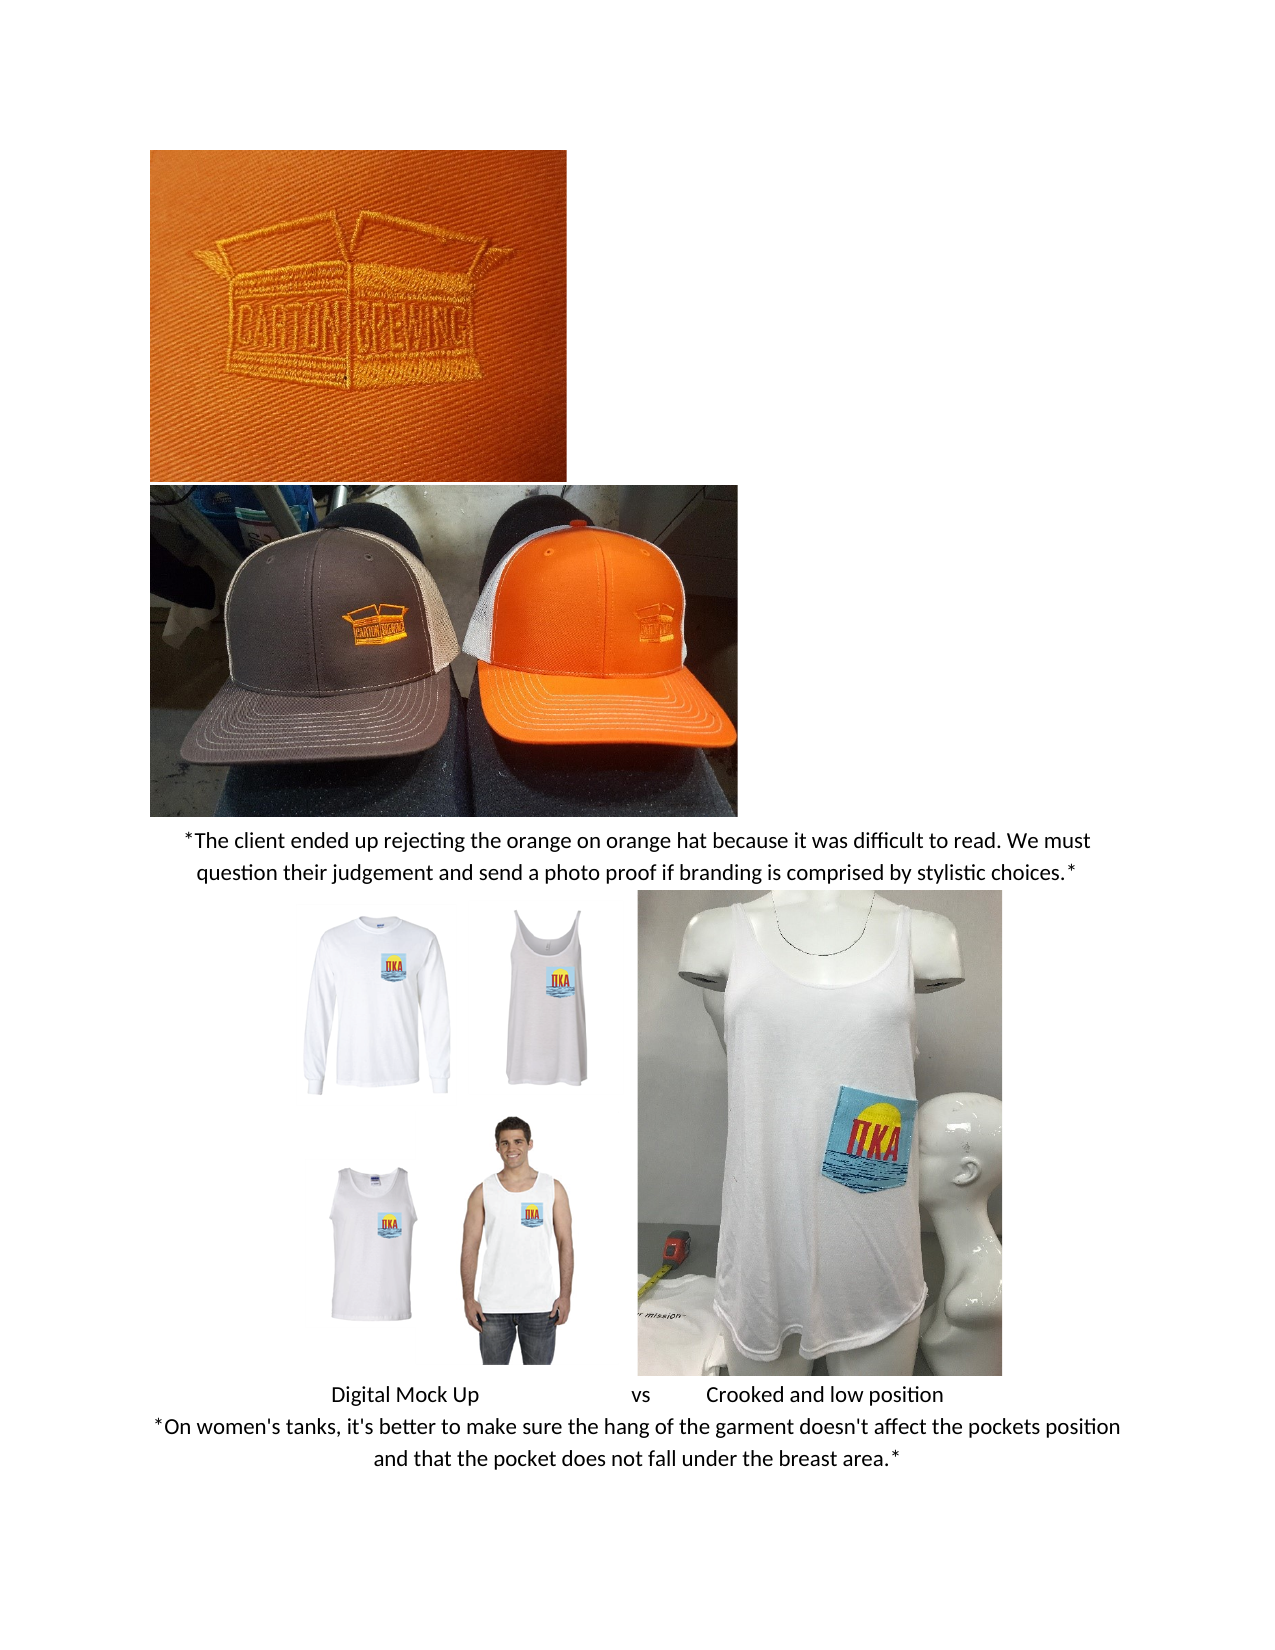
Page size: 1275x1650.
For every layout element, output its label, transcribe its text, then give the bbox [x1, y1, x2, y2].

text *On women's tanks, it's better to make sure the hang of the garment doesn't affect the pockets position and that the pocket does not fall under the breast area.* [150, 1412, 1125, 1473]
text *The client ended up rejecting the orange on orange hat because it was difficult to read. We must question their judgement and send a photo proof if branding is comprised by stylistic choices.* [150, 826, 1125, 886]
picture [150, 485, 738, 817]
picture [150, 150, 567, 482]
text Digital Mock Up vs Crooked and low position [150, 1380, 1125, 1408]
picture [272, 890, 1003, 1376]
